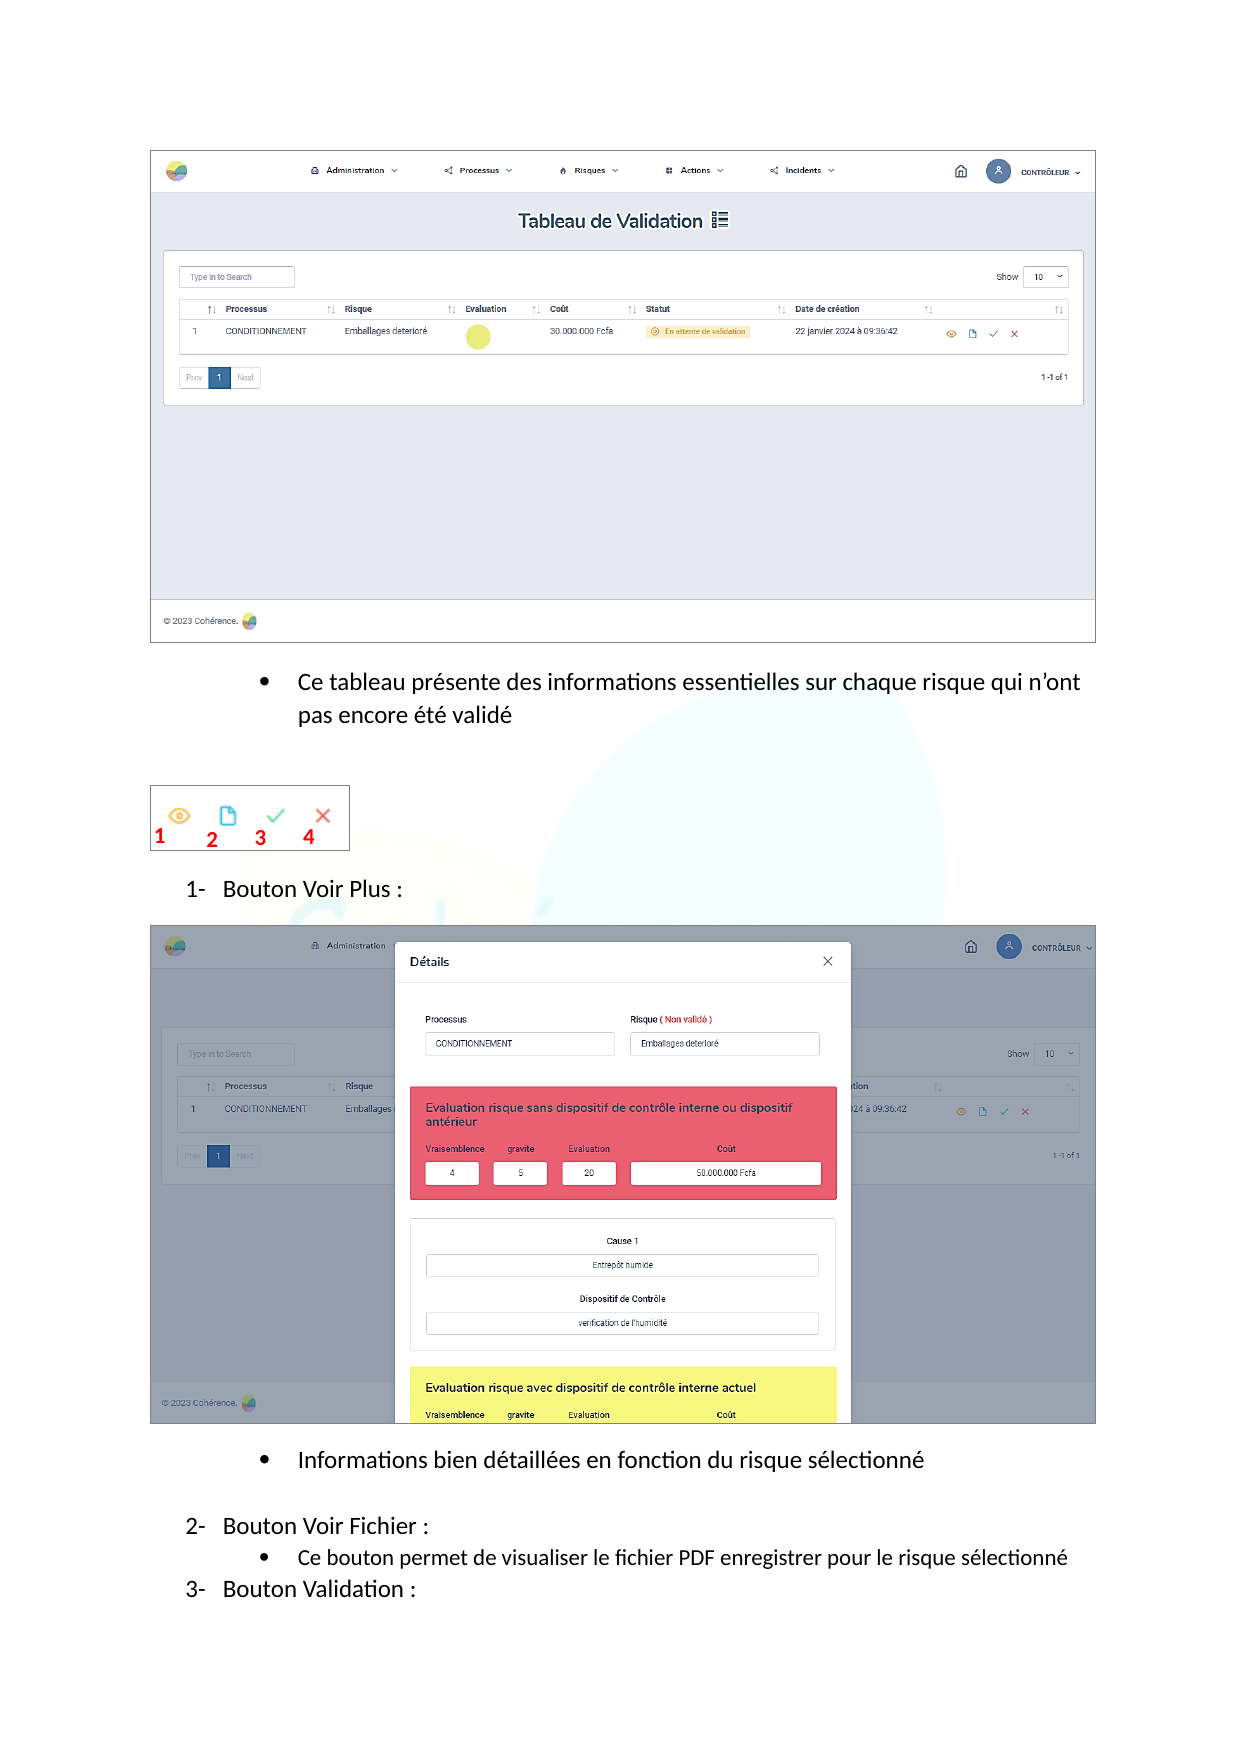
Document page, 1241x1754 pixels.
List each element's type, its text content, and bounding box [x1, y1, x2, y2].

picture [151, 151, 1095, 642]
picture [151, 926, 1095, 1423]
list Ce bouton permet de visualiser le fichier PDF enregistrer pour le risque sélectionné [260, 1543, 1093, 1571]
list Informations bien détaillées en fonction du risque sélectionné [260, 1444, 1093, 1475]
list Bouton Voir Fichier : [185, 1510, 1093, 1541]
list Bouton Validation : [185, 1573, 1093, 1604]
list Bouton Voir Plus : [185, 873, 1093, 903]
picture [151, 786, 349, 850]
list Ce tableau présente des informations essentielles sur chaque risque qui n’ont pas encore été validé [260, 667, 1093, 730]
